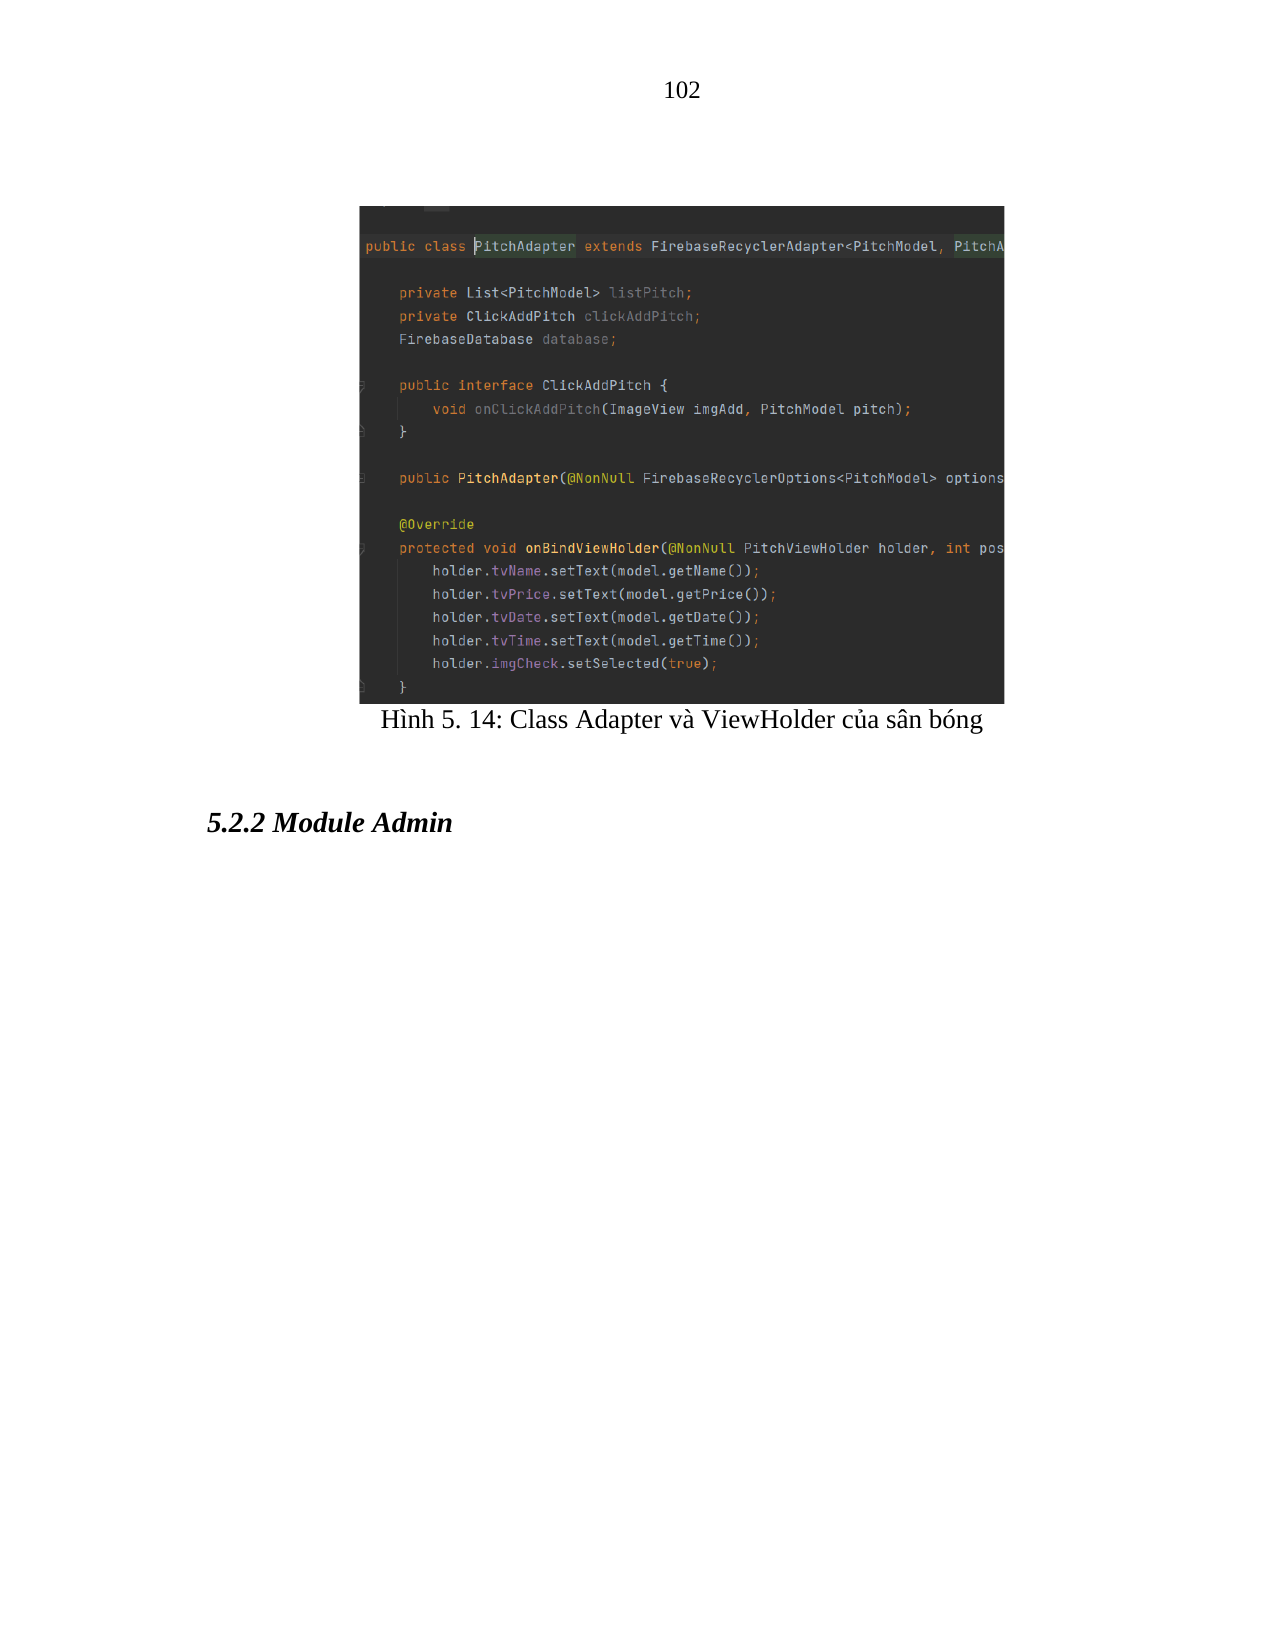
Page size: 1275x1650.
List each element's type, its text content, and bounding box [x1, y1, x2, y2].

subtitle 5.2.2 Module Admin [207, 805, 1157, 838]
text Hình 5. 14: Class Adapter và ViewHolder của sân bóng [207, 703, 1157, 734]
picture [359, 206, 1005, 704]
